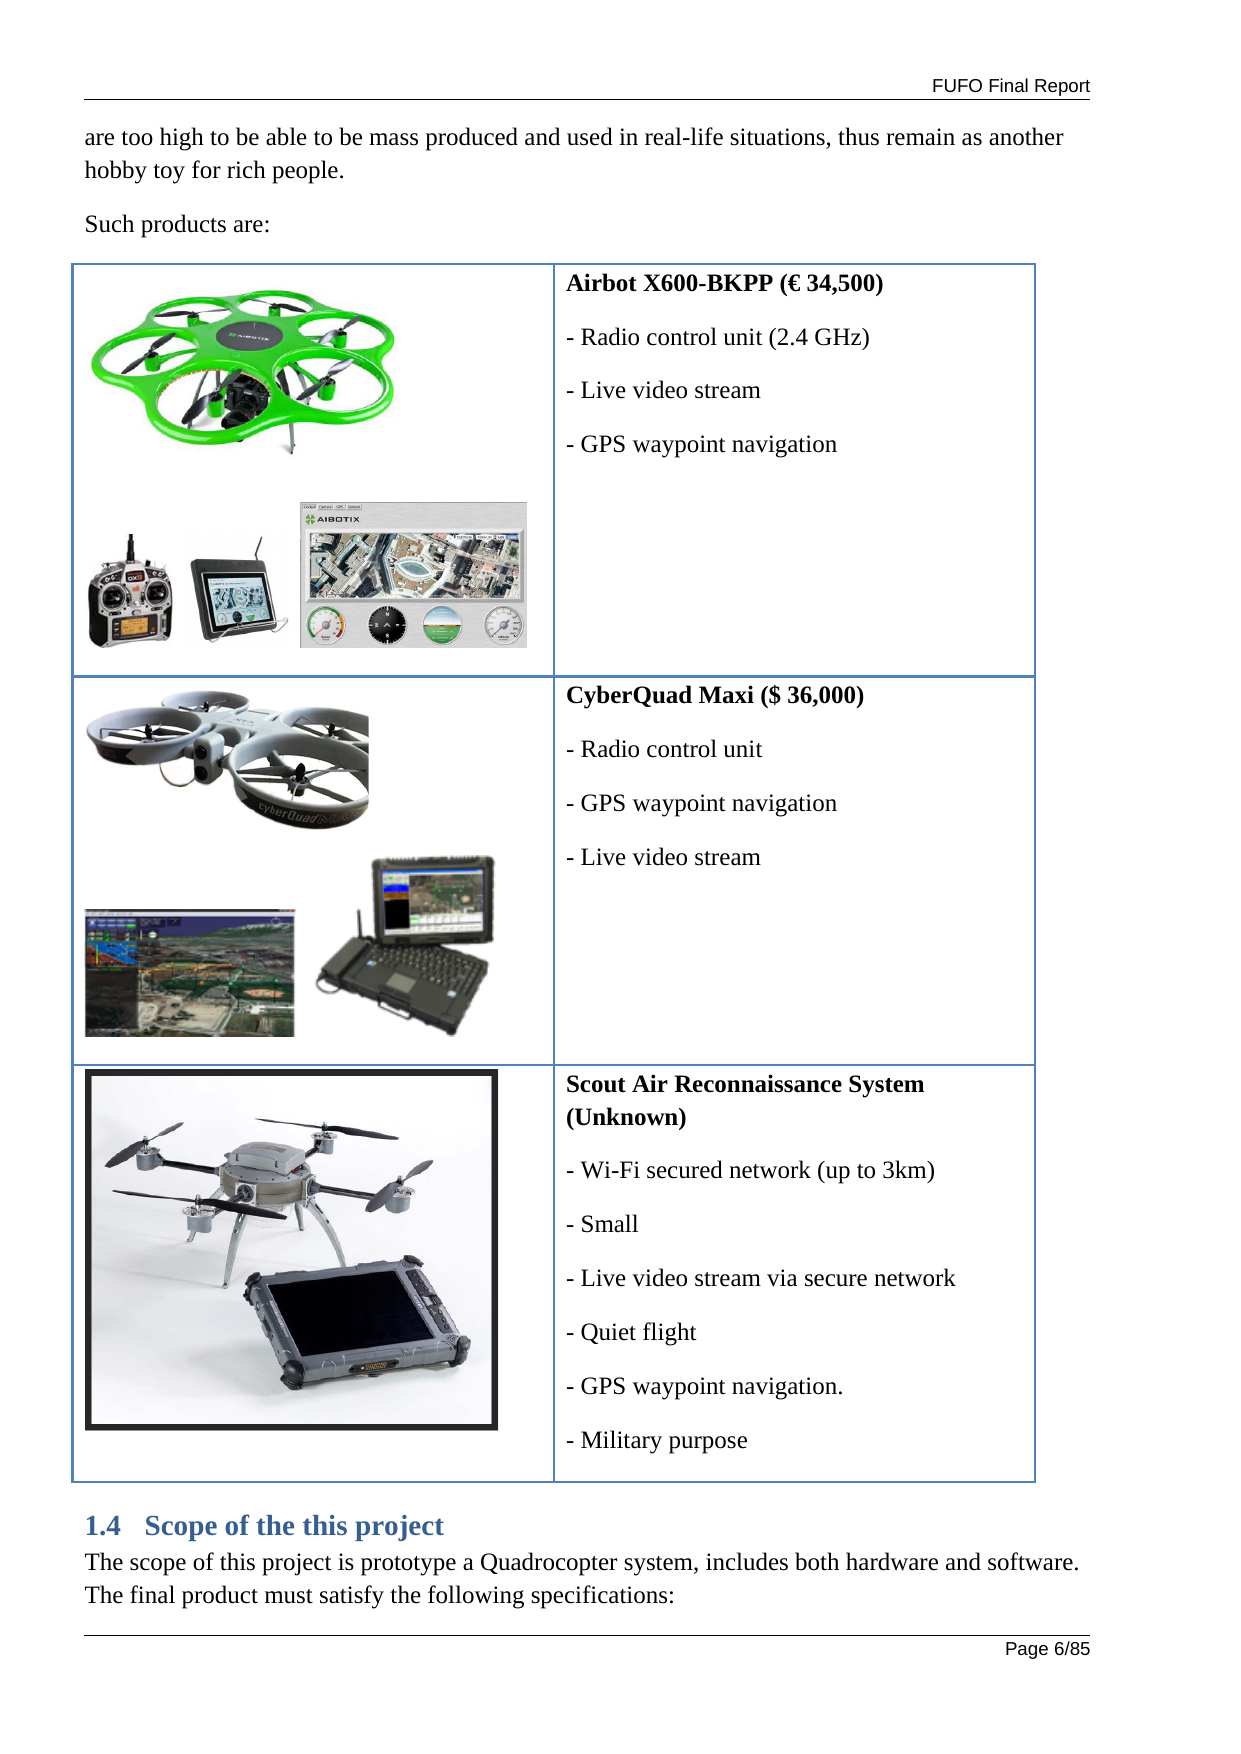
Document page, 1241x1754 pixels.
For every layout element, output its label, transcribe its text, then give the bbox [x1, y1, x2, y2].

table_cell Scout Air Reconnaissance System (Unknown) - Wi-Fi secured network (up to 3km) - Small - Live video stream via secure network - Quiet flight - GPS waypoint navigation. - Military purpose [555, 1066, 1034, 1481]
table_cell CyberQuad Maxi ($ 36,000) - Radio control unit - GPS waypoint navigation - Live video stream [555, 678, 1034, 1063]
picture [84, 1068, 499, 1431]
text Such products are: [84, 209, 1090, 237]
subtitle Scope of the this project [84, 1508, 1090, 1542]
table_cell [74, 678, 553, 1063]
picture [84, 680, 369, 831]
table_header [74, 265, 553, 675]
table_cell [74, 1066, 553, 1481]
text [84, 122, 1090, 184]
picture [84, 909, 296, 1037]
table_header Airbot X600-BKPP (€ 34,500) - Radio control unit (2.4 GHz) - Live video stream - GPS waypoint navigation [555, 265, 1034, 675]
picture [301, 855, 513, 1037]
text The scope of this project is prototype a Quadrocopter system, includes both hardware and software. The final product must satisfy the following specifications: [84, 1547, 1090, 1609]
